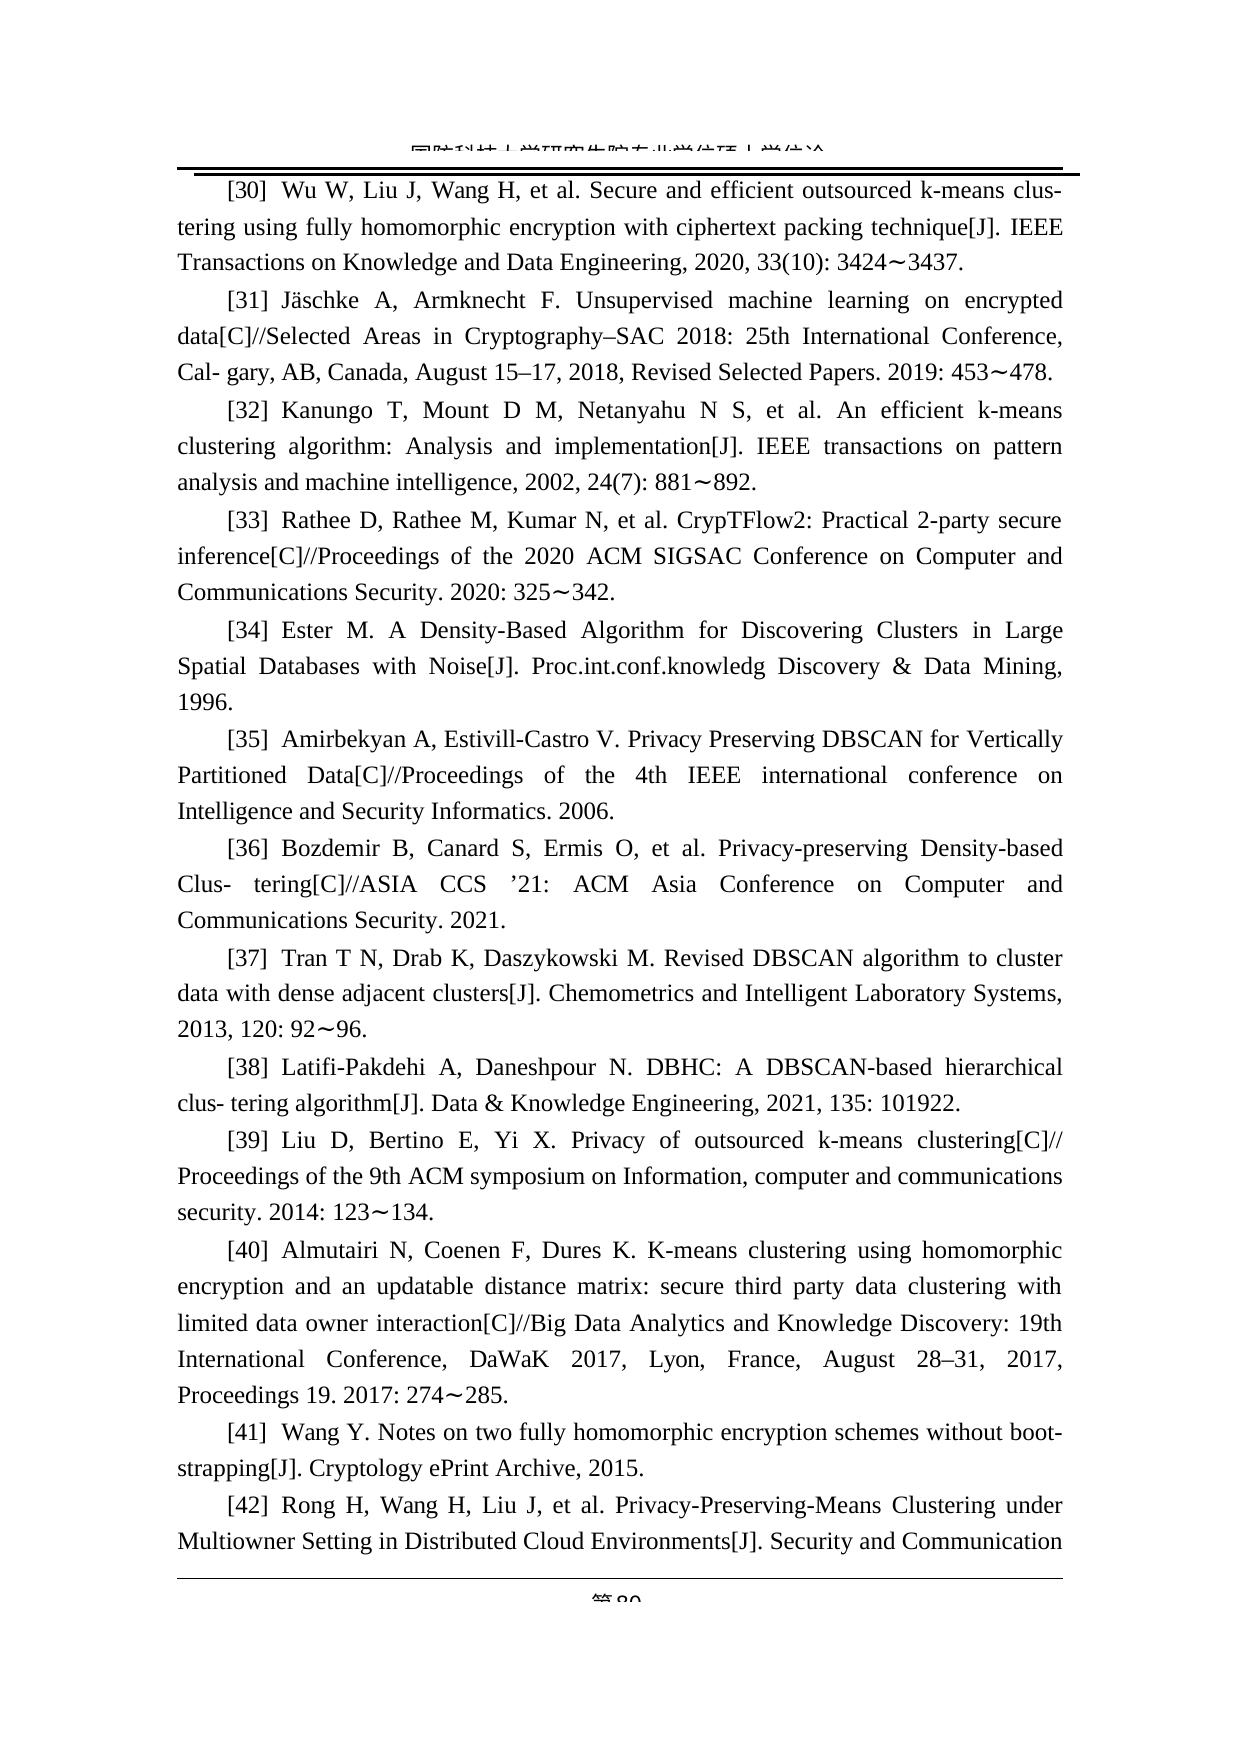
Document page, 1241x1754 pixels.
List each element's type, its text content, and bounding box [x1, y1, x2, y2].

list Bozdemir B, Canard S, Ermis O, et al. Privacy-preserving Density-based Clus- tering[C]//ASIA CCS ’21: ACM Asia Conference on Computer and Communications Security. 2021. [177, 833, 1063, 934]
list Kanungo T, Mount D M, Netanyahu N S, et al. An efficient k-means clustering algorithm: Analysis and implementation[J]. IEEE transactions on pattern analysis and machine intelligence, 2002, 24(7): 881∼892. [177, 395, 1063, 497]
list Jäschke A, Armknecht F. Unsupervised machine learning on encrypted data[C]//Selected Areas in Cryptography–SAC 2018: 25th International Conference, Cal- gary, AB, Canada, August 15–17, 2018, Revised Selected Papers. 2019: 453∼478. [177, 285, 1063, 387]
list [177, 1490, 1063, 1555]
list Liu D, Bertino E, Yi X. Privacy of outsourced k-means clustering[C]// Proceedings of the 9th ACM symposium on Information, computer and communications security. 2014: 123∼134. [177, 1126, 1063, 1227]
list Wang Y. Notes on two fully homomorphic encryption schemes without boot- strapping[J]. Cryptology ePrint Archive, 2015. [177, 1417, 1063, 1482]
list Wu W, Liu J, Wang H, et al. Secure and efficient outsourced k-means clus- tering using fully homomorphic encryption with ciphertext packing technique[J]. IEEE Transactions on Knowledge and Data Engineering, 2020, 33(10): 3424∼3437. [177, 176, 1063, 277]
list Ester M. A Density-Based Algorithm for Discovering Clusters in Large Spatial Databases with Noise[J]. Proc.int.conf.knowledg Discovery & Data Mining, 1996. [177, 615, 1063, 716]
list Latifi-Pakdehi A, Daneshpour N. DBHC: A DBSCAN-based hierarchical clus- tering algorithm[J]. Data & Knowledge Engineering, 2021, 135: 101922. [177, 1052, 1063, 1117]
list Almutairi N, Coenen F, Dures K. K-means clustering using homomorphic encryption and an updatable distance matrix: secure third party data clustering with limited data owner interaction[C]//Big Data Analytics and Knowledge Discovery: 19th International Conference, DaWaK 2017, Lyon, France, August 28–31, 2017, Proceedings 19. 2017: 274∼285. [177, 1235, 1063, 1409]
list Amirbekyan A, Estivill-Castro V. Privacy Preserving DBSCAN for Vertically Partitioned Data[C]//Proceedings of the 4th IEEE international conference on Intelligence and Security Informatics. 2006. [177, 724, 1063, 825]
list Tran T N, Drab K, Daszykowski M. Revised DBSCAN algorithm to cluster data with dense adjacent clusters[J]. Chemometrics and Intelligent Laboratory Systems, 2013, 120: 92∼96. [177, 943, 1063, 1044]
list Rathee D, Rathee M, Kumar N, et al. CrypTFlow2: Practical 2-party secure inference[C]//Proceedings of the 2020 ACM SIGSAC Conference on Computer and Communications Security. 2020: 325∼342. [177, 505, 1063, 606]
